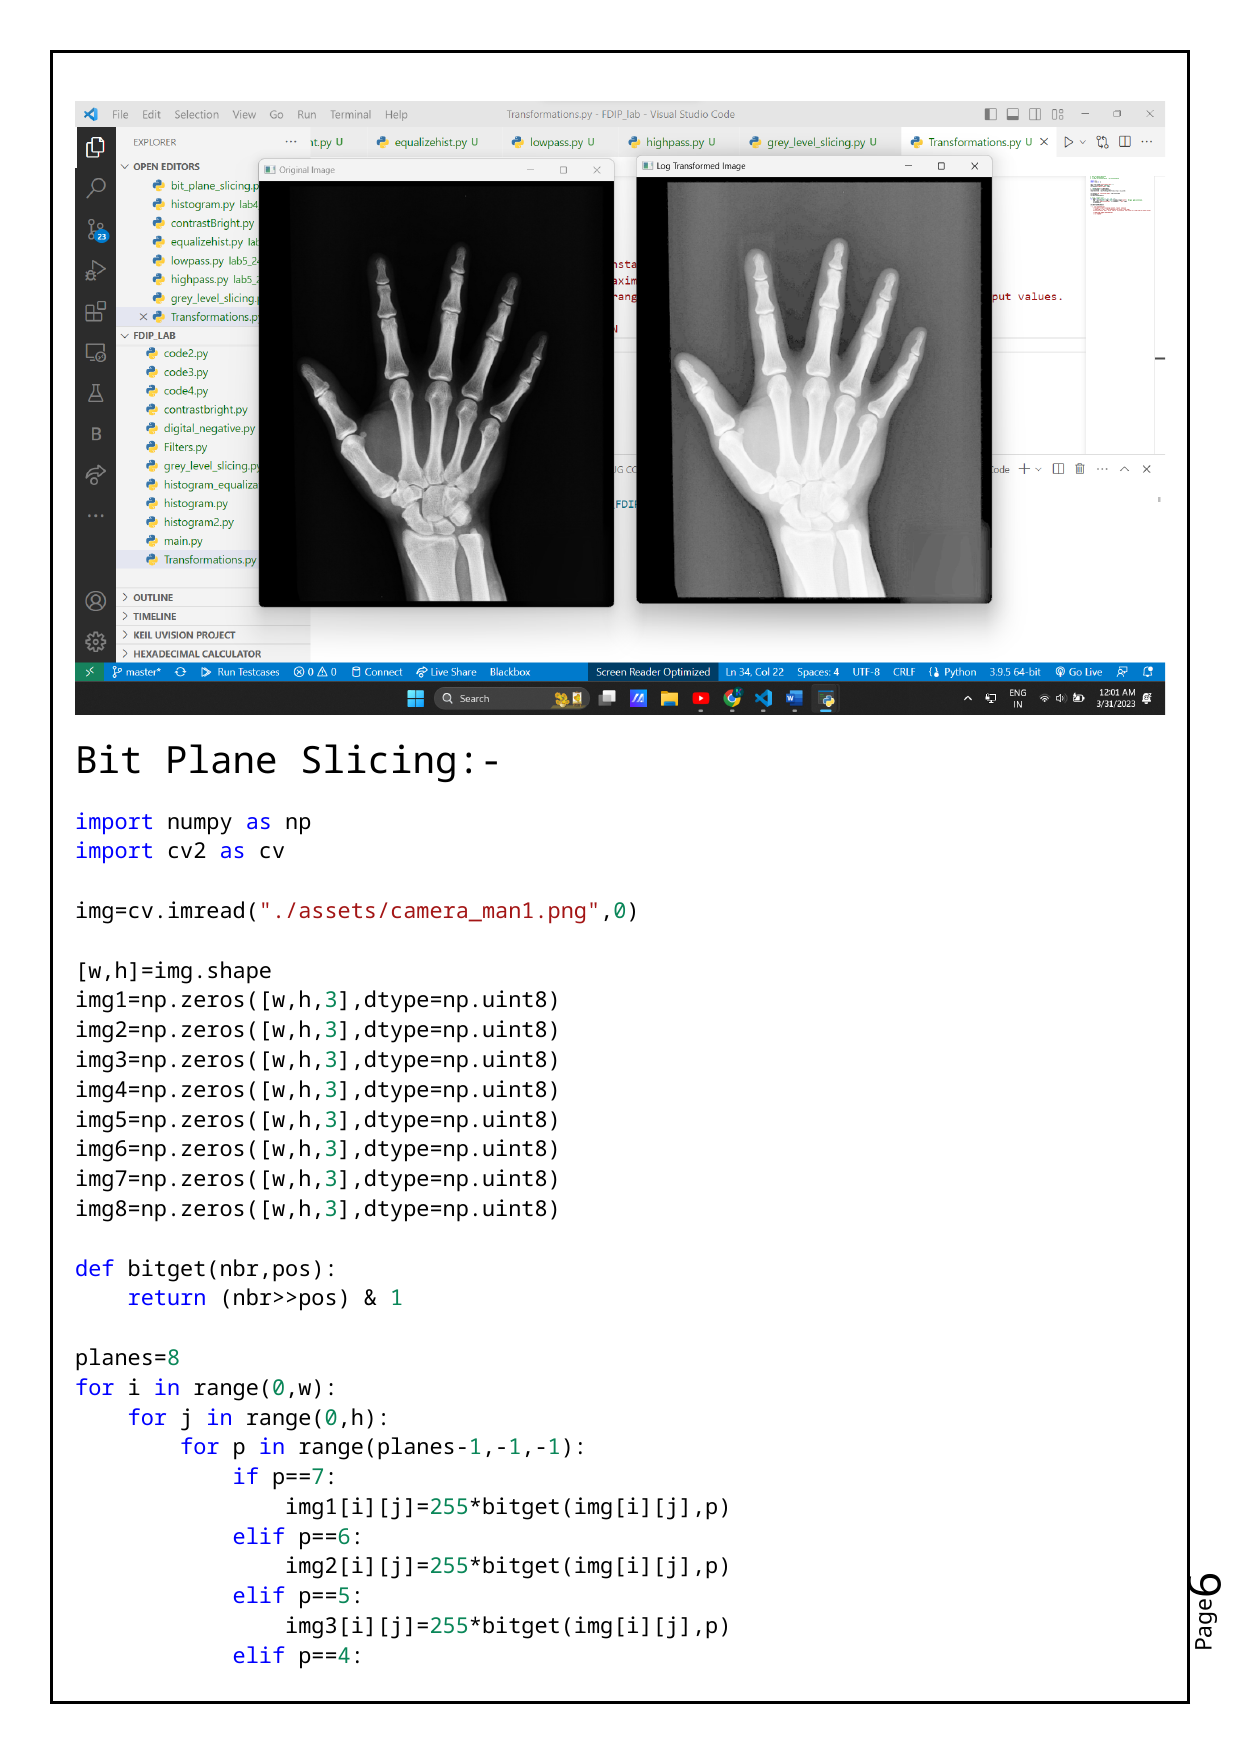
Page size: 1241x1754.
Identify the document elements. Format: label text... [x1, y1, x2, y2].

text return (nbr>>pos) & 1 [75, 1282, 1165, 1312]
text for j in range(0,h): [75, 1401, 1165, 1431]
text [w,h]=img.shape [75, 954, 1165, 984]
text img2=np.zeros([w,h,3],dtype=np.uint8) [75, 1014, 1165, 1044]
text img3=np.zeros([w,h,3],dtype=np.uint8) [75, 1044, 1165, 1074]
text img4=np.zeros([w,h,3],dtype=np.uint8) [75, 1074, 1165, 1103]
text elif p==5: [75, 1580, 1165, 1610]
text if p==7: [75, 1461, 1165, 1491]
text import numpy as np [75, 806, 1165, 835]
text for p in range(planes-1,-1,-1): [75, 1431, 1165, 1461]
text img1[i][j]=255*bitget(img[i][j],p) [75, 1491, 1165, 1521]
text img1=np.zeros([w,h,3],dtype=np.uint8) [75, 984, 1165, 1014]
text img=cv.imread("./assets/camera_man1.png",0) [75, 895, 1165, 925]
text Bit Plane Slicing:- [75, 734, 1165, 785]
text def bitget(nbr,pos): [75, 1252, 1165, 1282]
text img5=np.zeros([w,h,3],dtype=np.uint8) [75, 1103, 1165, 1133]
text img6=np.zeros([w,h,3],dtype=np.uint8) [75, 1133, 1165, 1163]
text img3[i][j]=255*bitget(img[i][j],p) [75, 1610, 1165, 1640]
text for i in range(0,w): [75, 1372, 1165, 1401]
picture [75, 101, 1166, 715]
text img2[i][j]=255*bitget(img[i][j],p) [75, 1550, 1165, 1580]
text elif p==6: [75, 1521, 1165, 1550]
text img8=np.zeros([w,h,3],dtype=np.uint8) [75, 1193, 1165, 1223]
text planes=8 [75, 1342, 1165, 1372]
text img7=np.zeros([w,h,3],dtype=np.uint8) [75, 1163, 1165, 1193]
text elif p==4: [75, 1640, 1165, 1669]
text import cv2 as cv [75, 835, 1165, 865]
